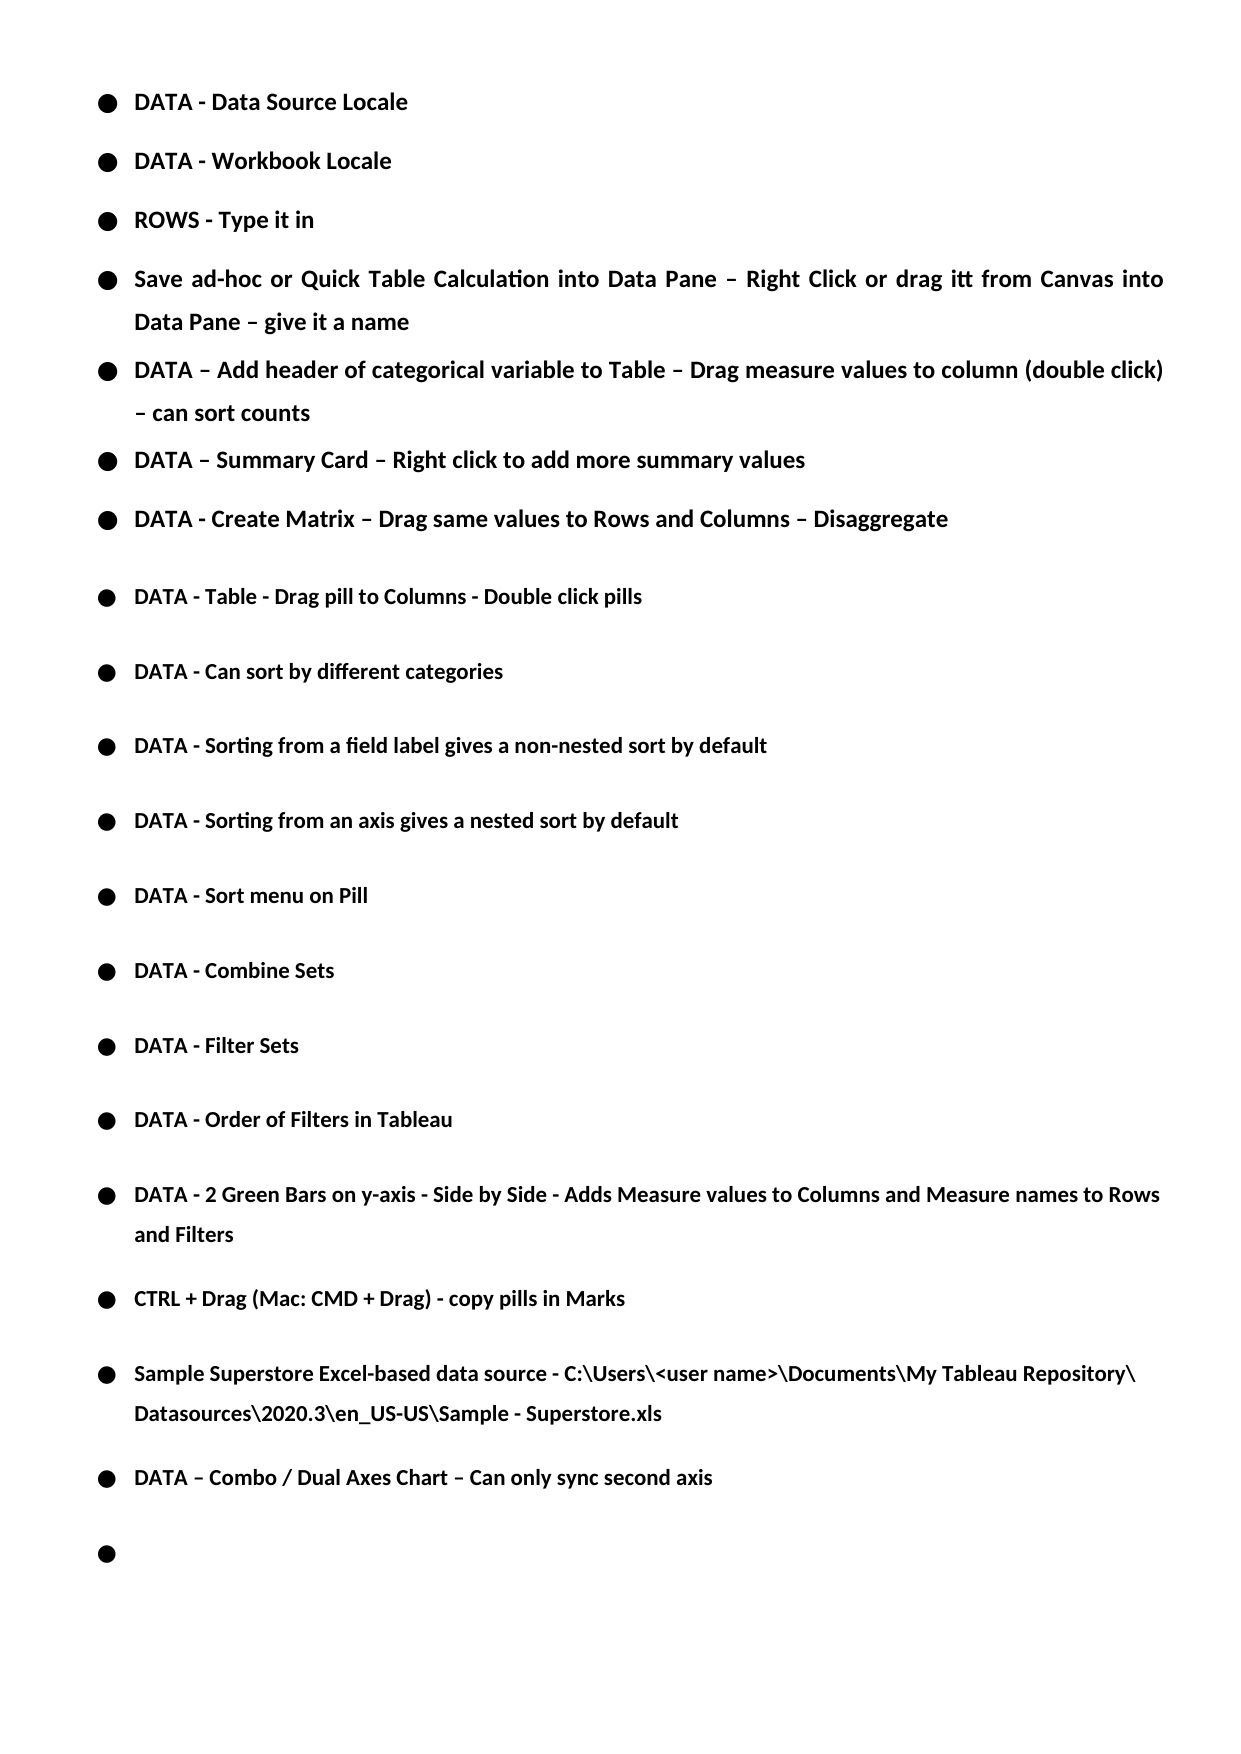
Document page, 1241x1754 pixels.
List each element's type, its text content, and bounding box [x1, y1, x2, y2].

list ROWS - Type it in [97, 192, 1167, 243]
list Save ad-hoc or Quick Table Calculation into Data Pane – Right Click or drag itt from Canvas into Data Pane – give it a name [97, 250, 1167, 337]
list DATA - 2 Green Bars on y-axis - Side by Side - Adds Measure values to Columns and Measure names to Rows and Filters [97, 1169, 1167, 1248]
list DATA - Create Matrix – Drag same values to Rows and Columns – Disaggregate [97, 491, 1167, 542]
list DATA – Combo / Dual Axes Chart – Can only sync second axis [97, 1452, 1167, 1499]
list DATA - Combine Sets [97, 944, 1167, 991]
list DATA - Workbook Locale [97, 133, 1167, 184]
list DATA - Sort menu on Pill [97, 869, 1167, 917]
list DATA - Order of Filters in Tableau [97, 1094, 1167, 1141]
list DATA - Sorting from a field label gives a non-nested sort by default [97, 720, 1167, 767]
list DATA - Data Source Locale [97, 74, 1167, 125]
list Sample Superstore Excel-based data source - C:\Users\<user name>\Documents\My Tableau Repository\Datasources\2020.3\en_US-US\Sample - Superstore.xls [97, 1348, 1167, 1427]
list DATA – Summary Card – Right click to add more summary values [97, 432, 1167, 483]
list CTRL + Drag (Mac: CMD + Drag) - copy pills in Marks [97, 1273, 1167, 1320]
list DATA - Can sort by different categories [97, 645, 1167, 692]
list DATA - Filter Sets [97, 1019, 1167, 1066]
list DATA - Sorting from an axis gives a nested sort by default [97, 795, 1167, 842]
list DATA - Table - Drag pill to Columns - Double click pills [97, 570, 1167, 617]
list DATA – Add header of categorical variable to Table – Drag measure values to column (double click) – can sort counts [97, 341, 1167, 427]
